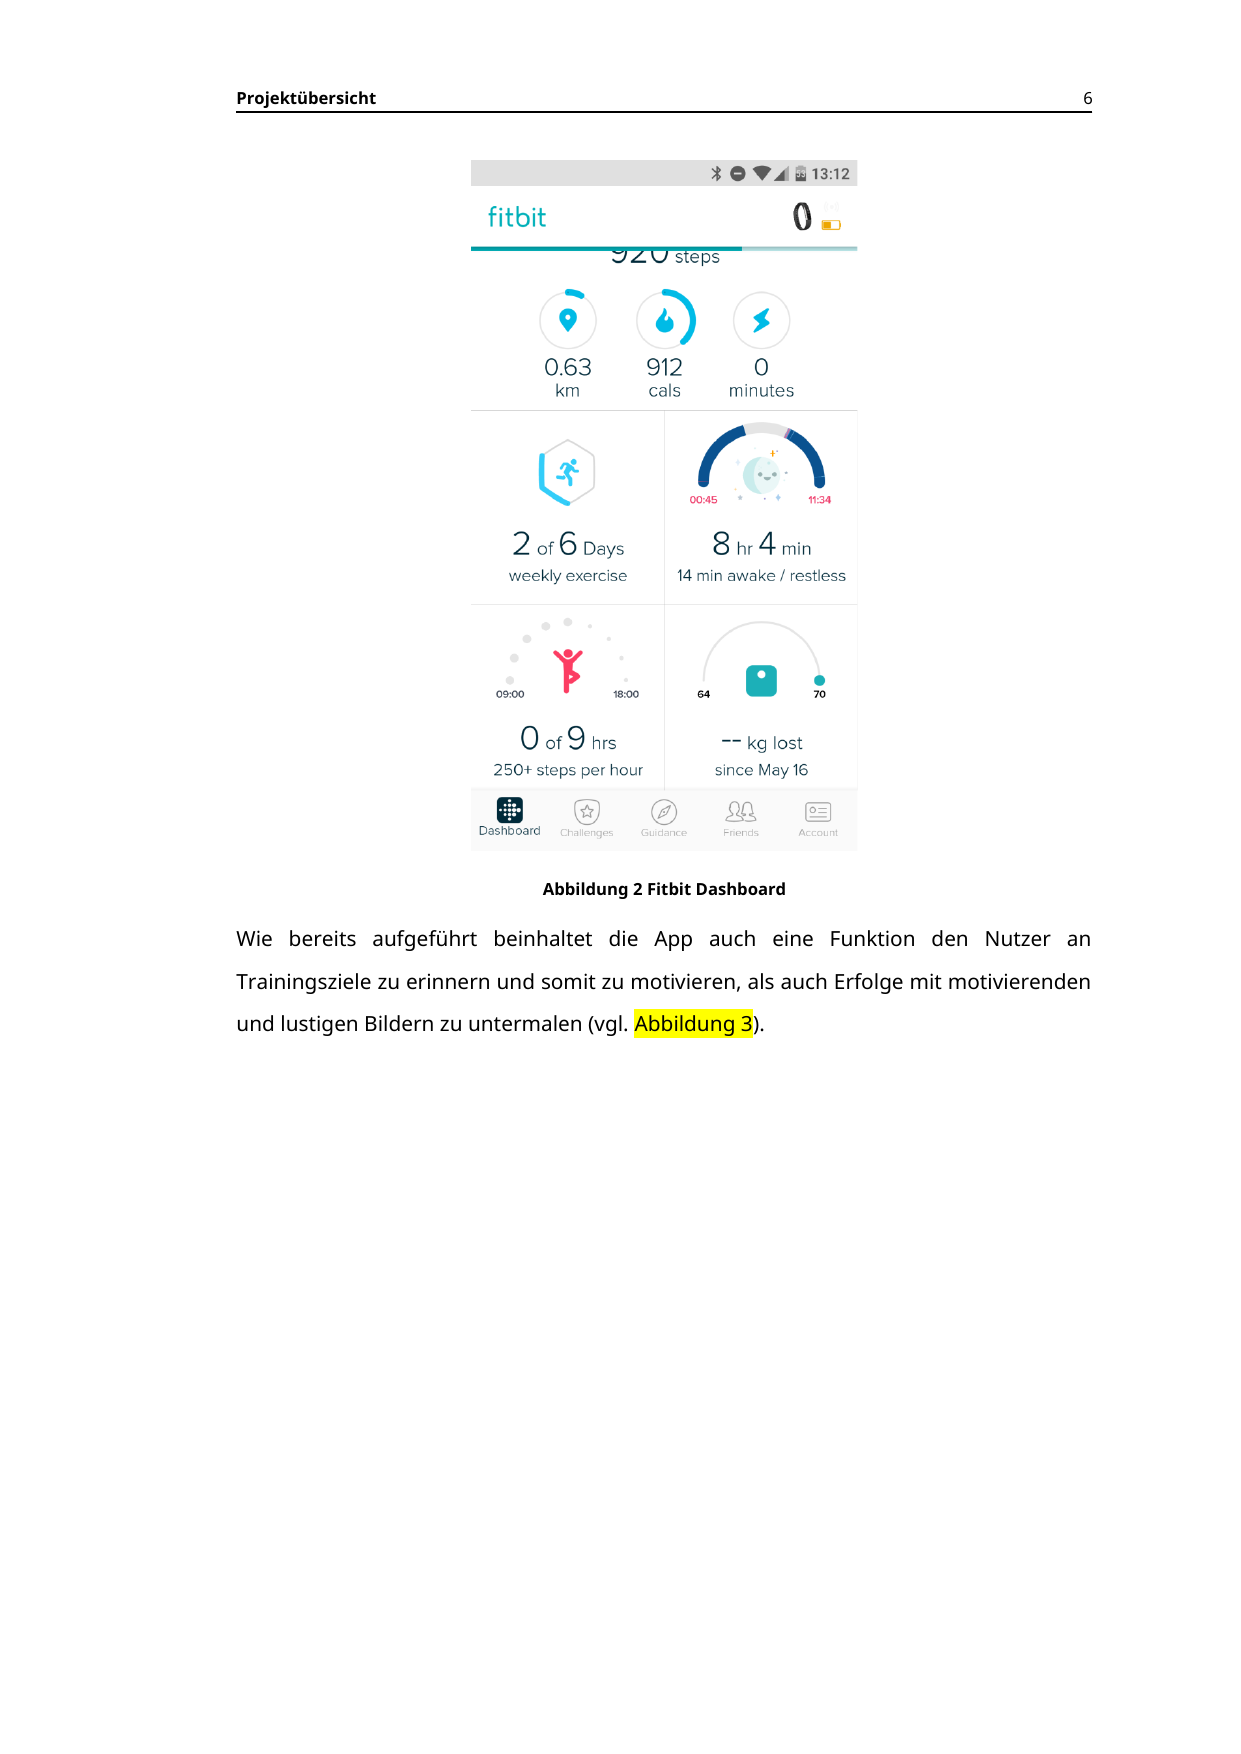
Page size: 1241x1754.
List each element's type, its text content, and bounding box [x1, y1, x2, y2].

text Abbildung 2 Fitbit Dashboard [236, 878, 1092, 900]
text Wie bereits aufgeführt beinhaltet die App auch eine Funktion den Nutzer an Trainingsziele zu erinnern und somit zu motivieren, als auch Erfolge mit motivierenden und lustigen Bildern zu untermalen (vgl. Abbildung 3). [236, 924, 1092, 1038]
picture [471, 160, 858, 851]
